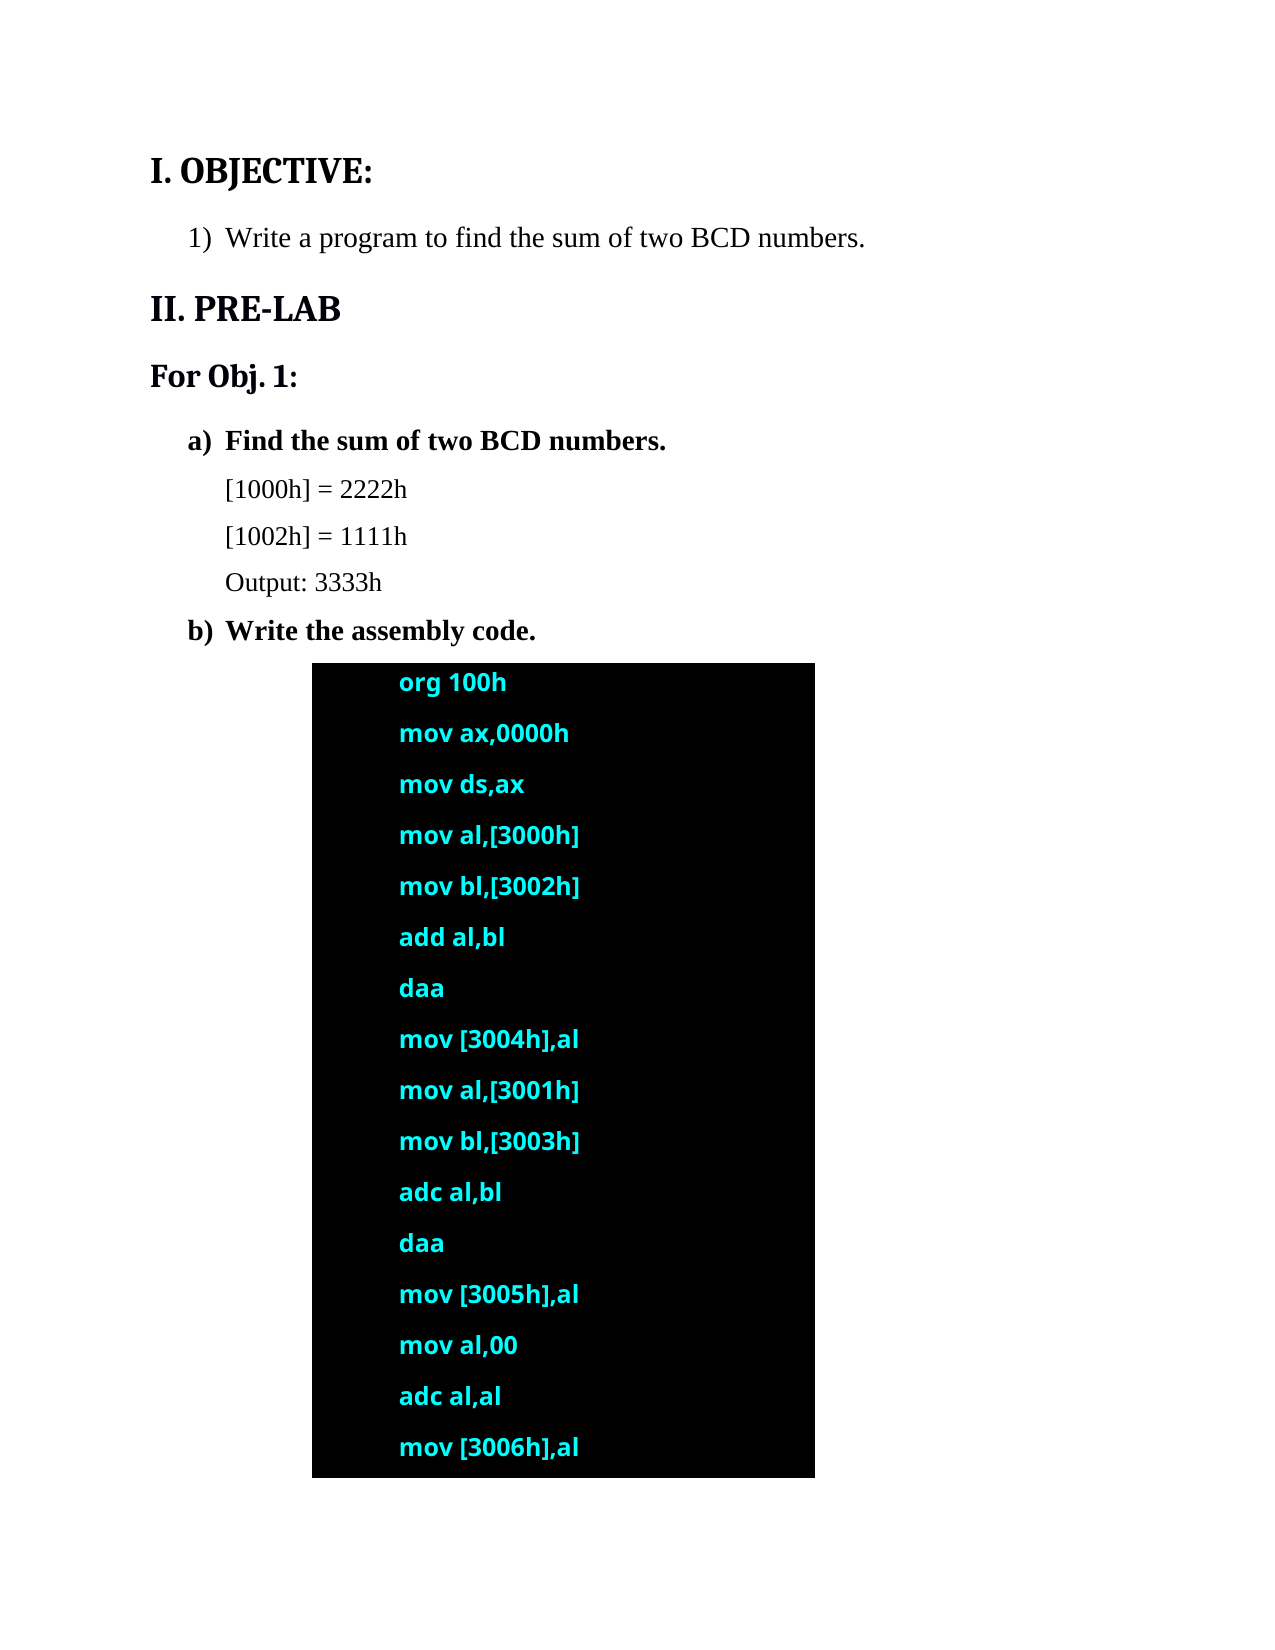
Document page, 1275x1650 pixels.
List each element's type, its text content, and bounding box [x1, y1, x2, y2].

text I. OBJECTIVE: [150, 150, 1125, 193]
list Write the assembly code. [187, 613, 1125, 647]
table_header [313, 664, 814, 1477]
list Write a program to find the sum of two BCD numbers. [187, 220, 1125, 254]
text For Obj. 1: [150, 358, 1125, 396]
list [1000h] = 2222h [225, 473, 1125, 504]
list [1002h] = 1111h [225, 520, 1125, 551]
list Output: 3333h [225, 566, 1125, 597]
text II. PRE-LAB [150, 287, 1125, 331]
list Find the sum of two BCD numbers. [187, 423, 1125, 456]
